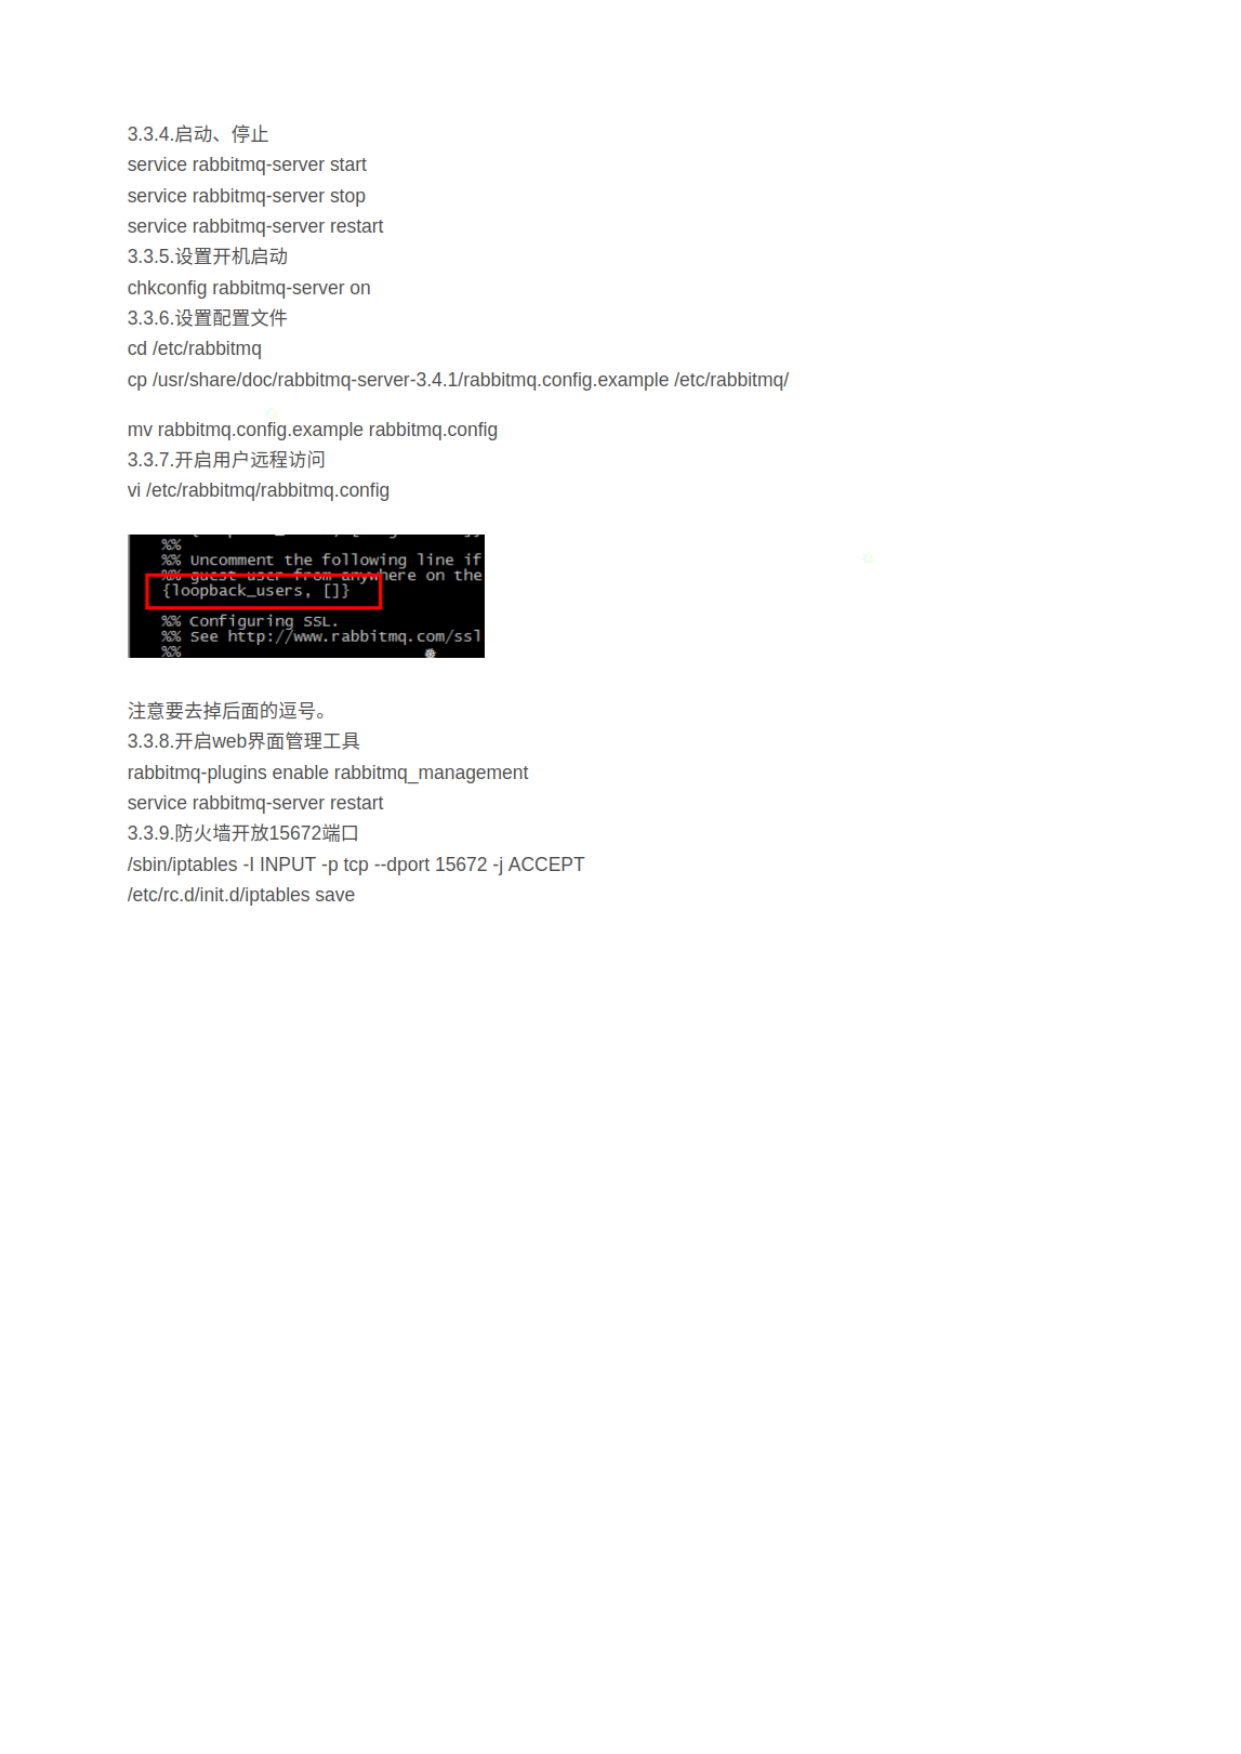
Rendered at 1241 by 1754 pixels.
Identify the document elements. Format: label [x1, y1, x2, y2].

picture [118, 118, 1123, 923]
